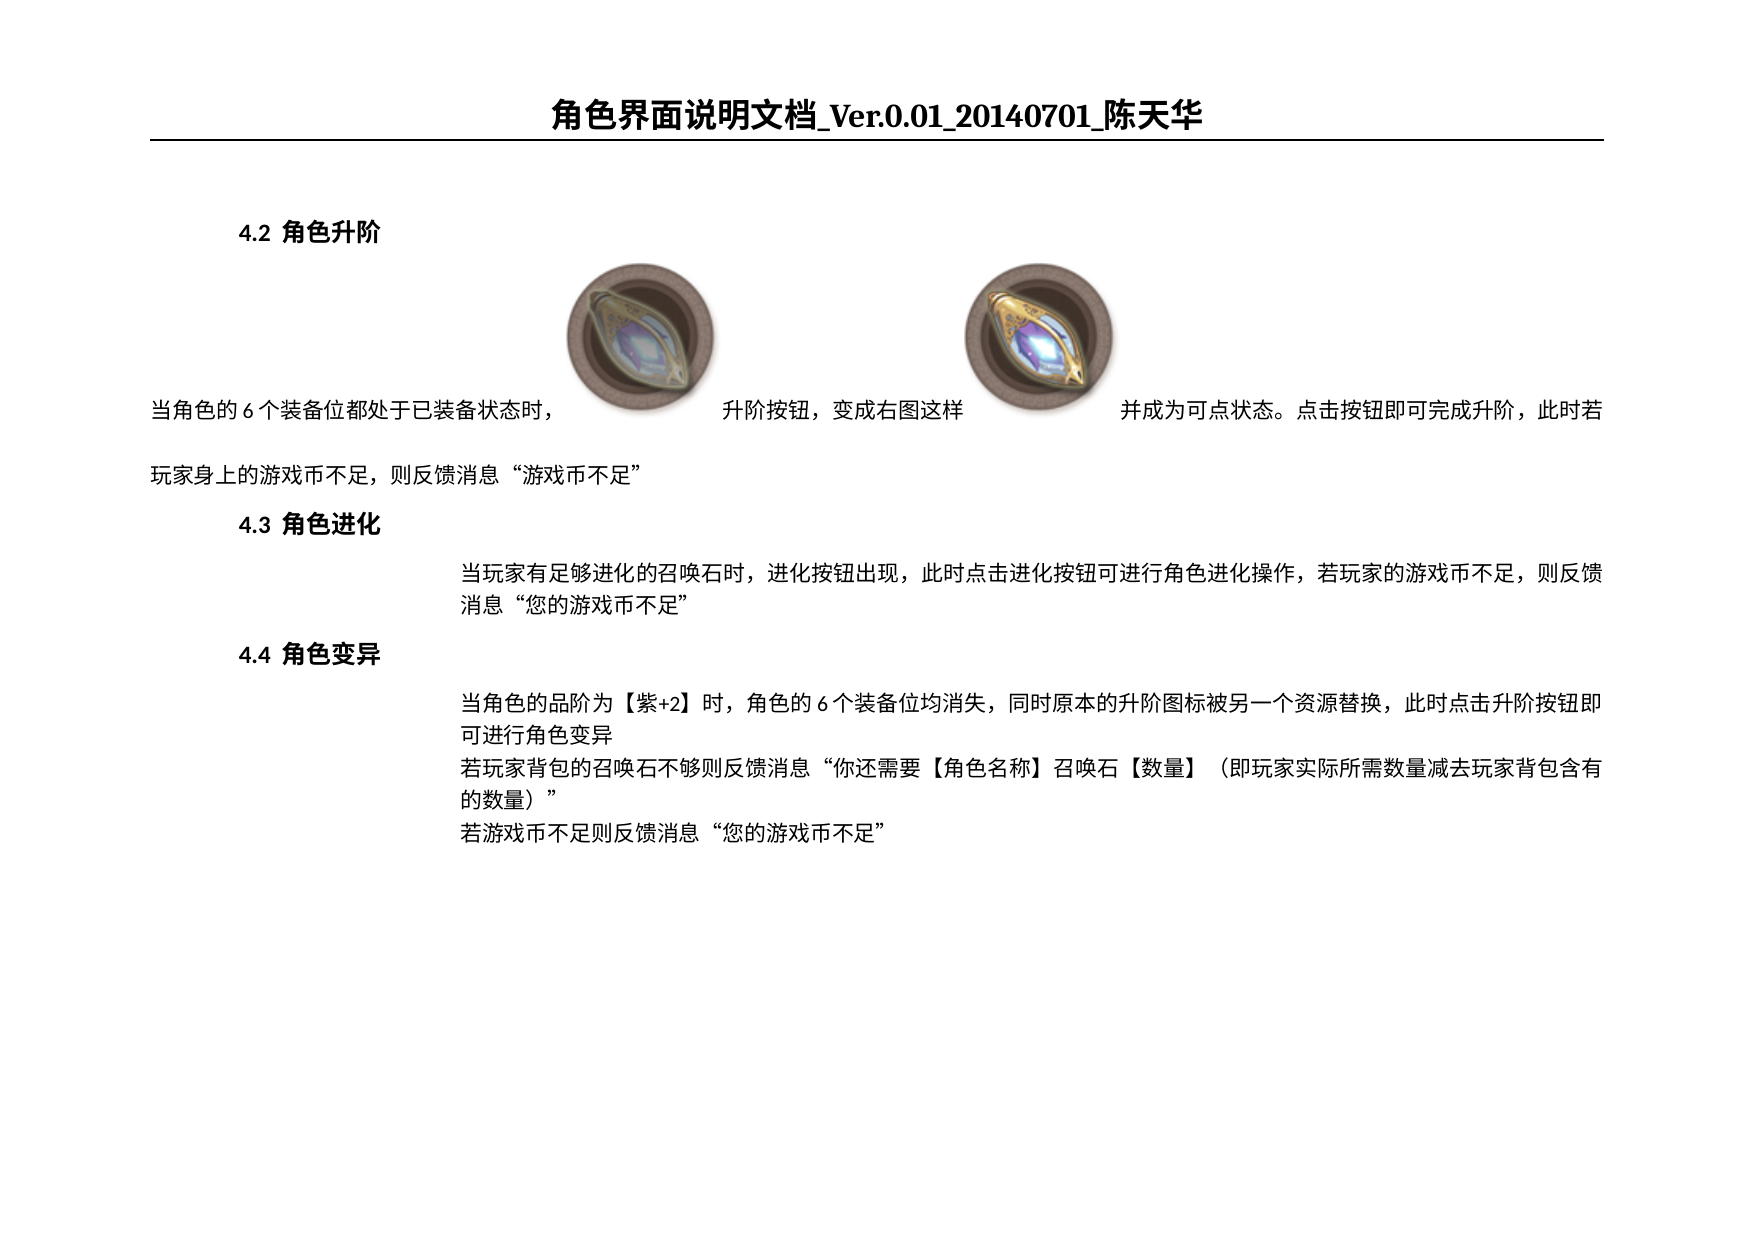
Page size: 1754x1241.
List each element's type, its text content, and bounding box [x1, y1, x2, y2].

text 角色升阶 [238, 198, 1604, 263]
picture [565, 262, 722, 419]
text 角色变异 [238, 620, 1604, 685]
picture [963, 262, 1121, 419]
text 当角色的6个装备位都处于已装备状态时，升阶按钮，变成右图这样并成为可点状态。点击按钮即可完成升阶，此时若玩家身上的游戏币不足，则反馈消息“游戏币不足” [150, 263, 1604, 490]
text 若游戏币不足则反馈消息“您的游戏币不足” [416, 815, 1604, 848]
text 若玩家背包的召唤石不够则反馈消息“你还需要【角色名称】召唤石【数量】（即玩家实际所需数量减去玩家背包含有的数量）” [416, 750, 1604, 815]
text 角色进化 [238, 490, 1604, 555]
text 当角色的品阶为【紫+2】时，角色的6个装备位均消失，同时原本的升阶图标被另一个资源替换，此时点击升阶按钮即可进行角色变异 [416, 685, 1604, 750]
text 当玩家有足够进化的召唤石时，进化按钮出现，此时点击进化按钮可进行角色进化操作，若玩家的游戏币不足，则反馈消息“您的游戏币不足” [416, 555, 1604, 620]
